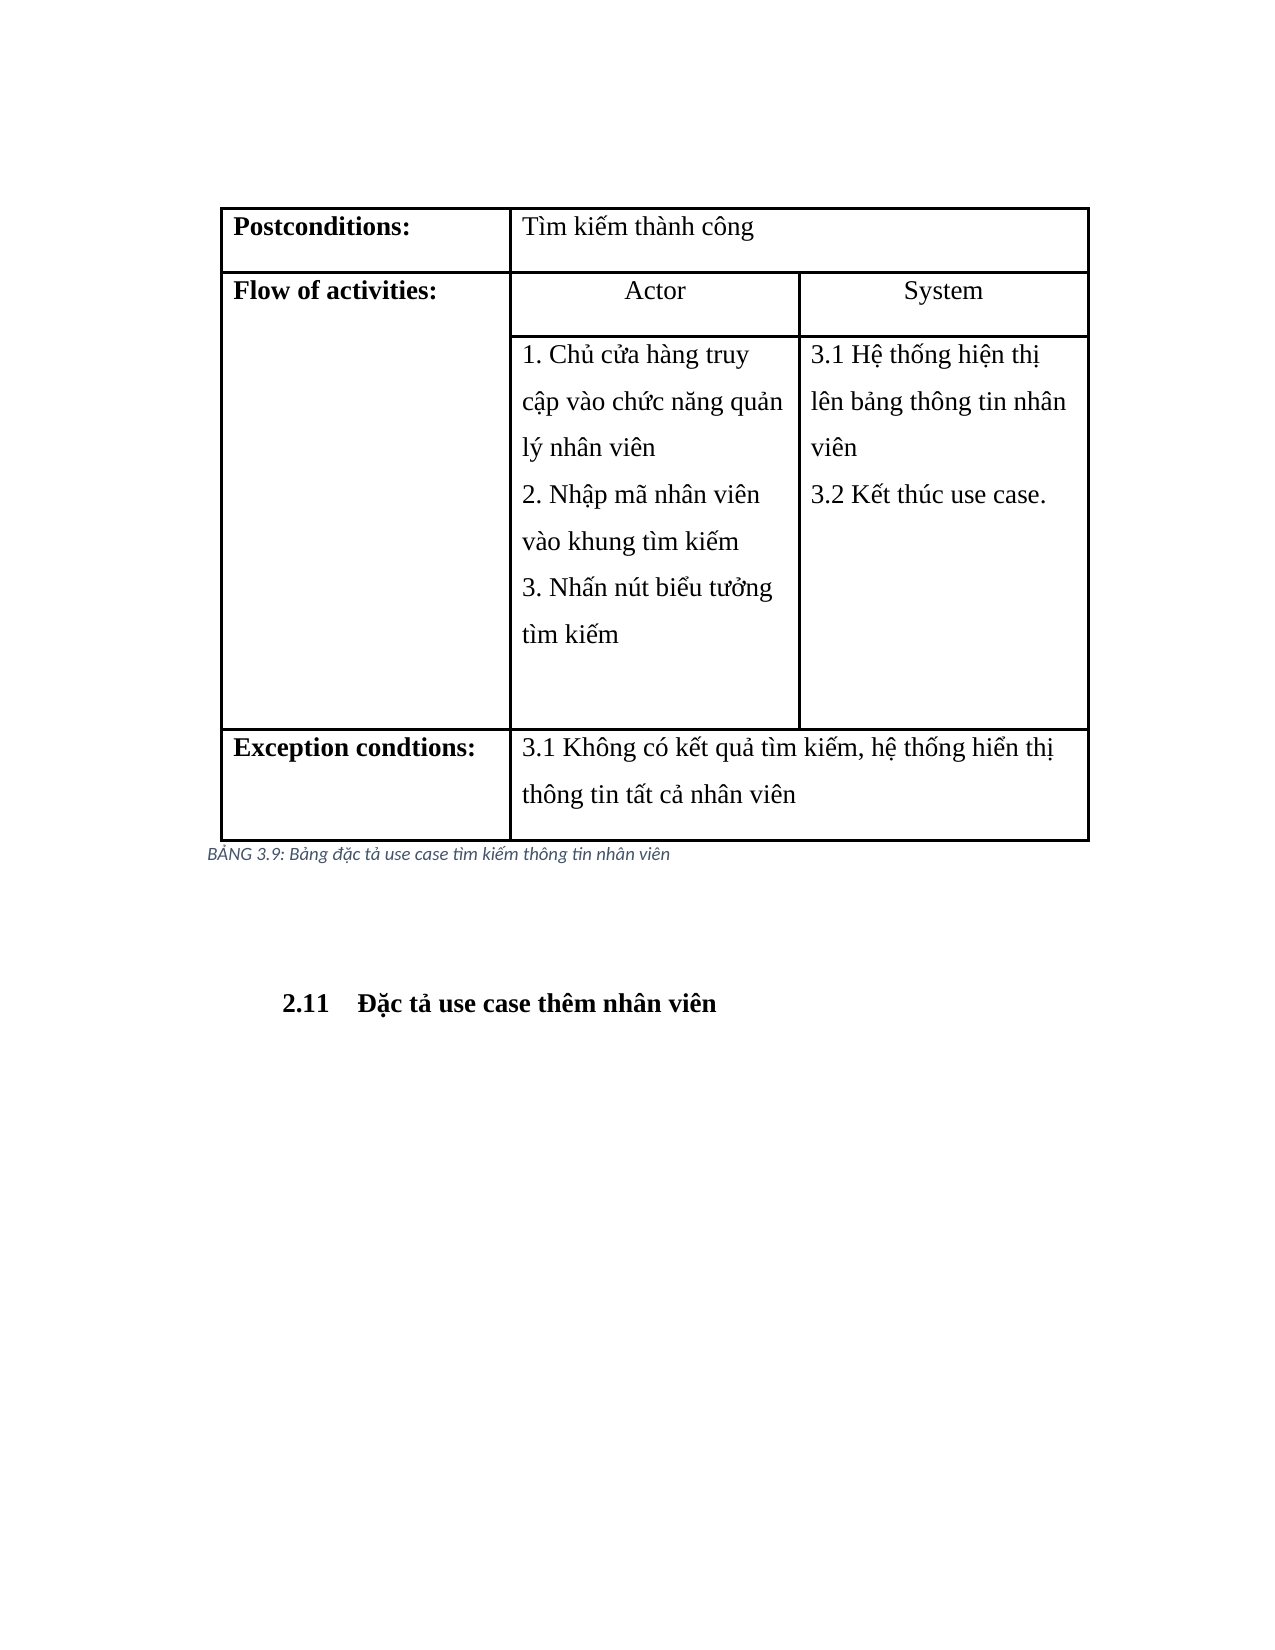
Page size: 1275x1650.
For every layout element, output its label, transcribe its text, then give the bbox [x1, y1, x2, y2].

table_cell System [801, 274, 1087, 335]
table_cell Flow of activities: [223, 274, 509, 335]
table_cell Exception condtions: [223, 731, 509, 839]
list Đặc tả use case thêm nhân viên [282, 987, 1156, 1018]
table_cell 3.1 Hệ thống hiện thị lên bảng thông tin nhân viên 3.2 Kết thúc use case. [801, 338, 1087, 728]
table_cell Tìm kiếm thành công [512, 210, 1087, 271]
table_cell Postconditions: [223, 210, 509, 271]
table_cell 1. Chủ cửa hàng truy cập vào chức năng quản lý nhân viên 2. Nhập mã nhân viên vào khung tìm kiếm 3. Nhấn nút biểu tưởng tìm kiếm [512, 338, 798, 728]
table_cell [223, 335, 509, 728]
table_cell Actor [512, 274, 798, 335]
table_cell 3.1 Không có kết quả tìm kiếm, hệ thống hiển thị thông tin tất cả nhân viên [512, 731, 1087, 839]
